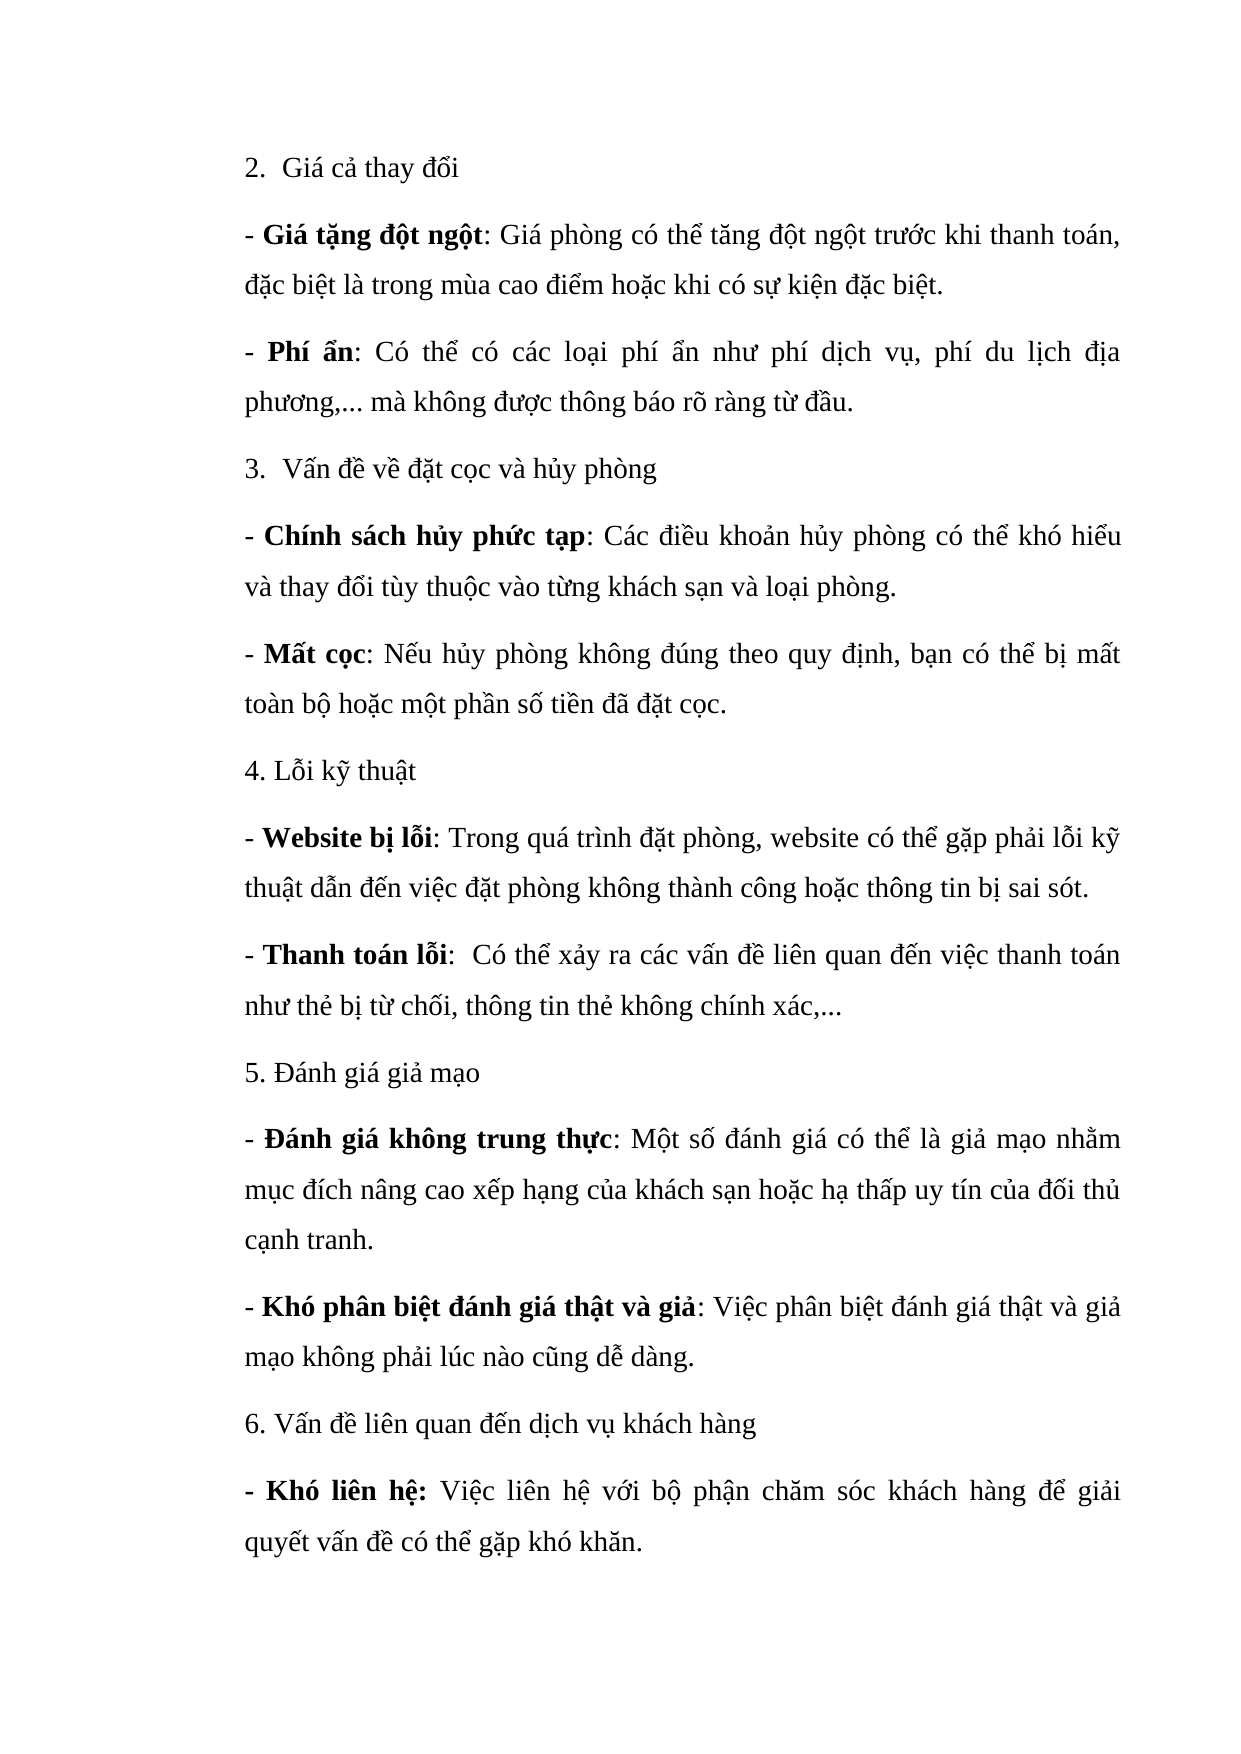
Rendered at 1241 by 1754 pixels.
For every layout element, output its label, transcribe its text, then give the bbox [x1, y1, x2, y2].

text 3. Vấn đề về đặt cọc và hủy phòng [207, 452, 1122, 485]
text - Phí ẩn: Có thể có các loại phí ẩn như phí dịch vụ, phí du lịch địa phương,... mà không được thông báo rõ ràng từ đầu. [244, 334, 1122, 418]
text - Đánh giá không trung thực: Một số đánh giá có thể là giả mạo nhằm mục đích nâng cao xếp hạng của khách sạn hoặc hạ thấp uy tín của đối thủ cạnh tranh. [244, 1122, 1122, 1256]
text - Mất cọc: Nếu hủy phòng không đúng theo quy định, bạn có thể bị mất toàn bộ hoặc một phần số tiền đã đặt cọc. [244, 636, 1122, 720]
text 6. Vấn đề liên quan đến dịch vụ khách hàng [207, 1407, 1122, 1440]
text 4. Lỗi kỹ thuật [207, 753, 1122, 787]
text - Giá tặng đột ngột: Giá phòng có thể tăng đột ngột trước khi thanh toán, đặc biệt là trong mùa cao điểm hoặc khi có sự kiện đặc biệt. [244, 217, 1122, 301]
text - Chính sách hủy phức tạp: Các điều khoản hủy phòng có thể khó hiểu và thay đổi tùy thuộc vào từng khách sạn và loại phòng. [244, 518, 1122, 602]
text - Website bị lỗi: Trong quá trình đặt phòng, website có thể gặp phải lỗi kỹ thuật dẫn đến việc đặt phòng không thành công hoặc thông tin bị sai sót. [244, 820, 1122, 904]
list Giá cả thay đổi [244, 150, 1122, 183]
text - Khó phân biệt đánh giá thật và giả: Việc phân biệt đánh giá thật và giả mạo không phải lúc nào cũng dễ dàng. [244, 1289, 1122, 1373]
text - Khó liên hệ: Việc liên hệ với bộ phận chăm sóc khách hàng để giải quyết vấn đề có thể gặp khó khăn. [244, 1473, 1122, 1557]
text 5. Đánh giá giả mạo [207, 1055, 1122, 1088]
text - Thanh toán lỗi: Có thể xảy ra các vấn đề liên quan đến việc thanh toán như thẻ bị từ chối, thông tin thẻ không chính xác,... [244, 937, 1122, 1021]
